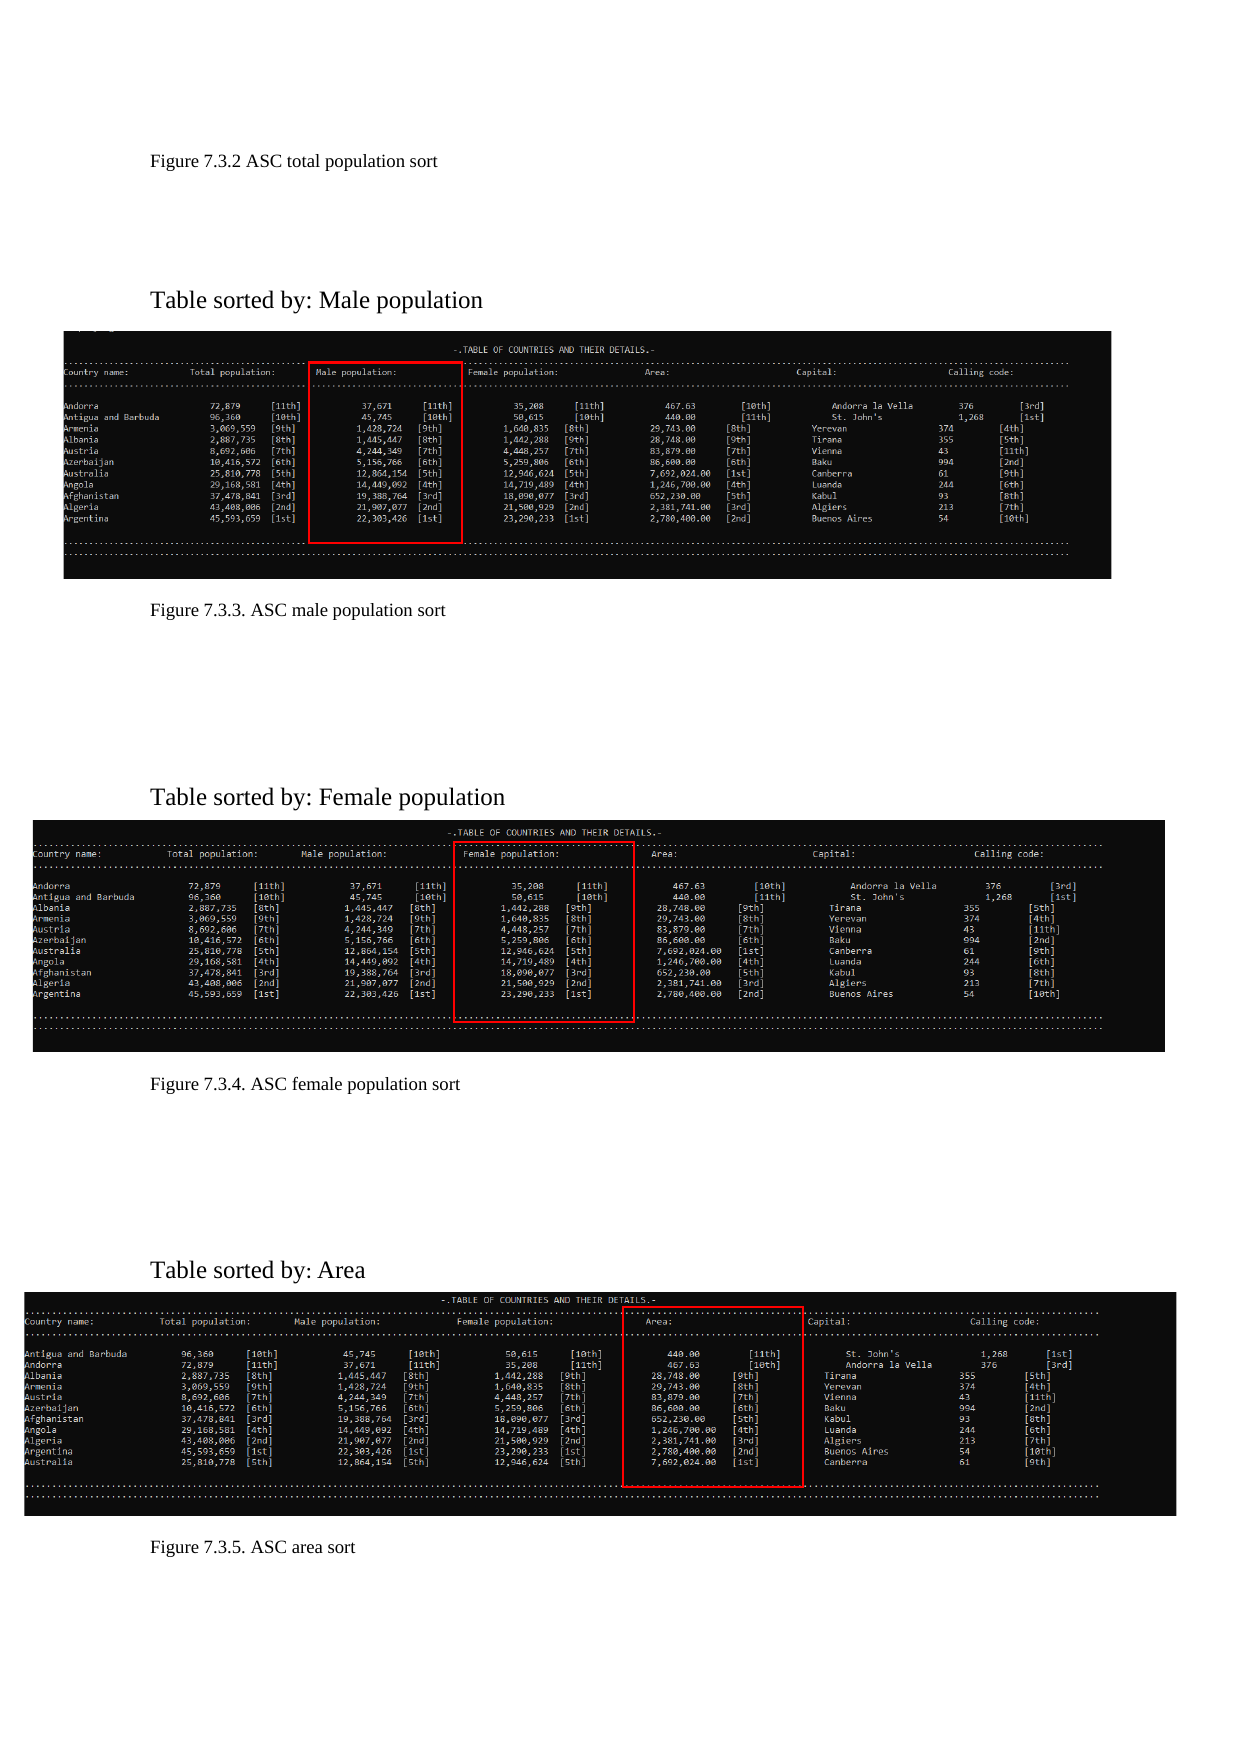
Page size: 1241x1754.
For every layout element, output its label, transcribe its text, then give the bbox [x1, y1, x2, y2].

picture [24, 1292, 1177, 1516]
text Figure 7.3.5. ASC area sort [150, 1516, 1090, 1558]
text Table sorted by: Male population [150, 285, 1090, 314]
picture [63, 331, 1112, 579]
text Figure 7.3.3. ASC male population sort [150, 579, 1090, 621]
text Figure 7.3.4. ASC female population sort [150, 1052, 1090, 1094]
text Table sorted by: Area [150, 1255, 1090, 1284]
text Figure 7.3.2 ASC total population sort [150, 150, 1090, 172]
picture [32, 820, 1165, 1052]
text Table sorted by: Female population [150, 782, 1090, 811]
